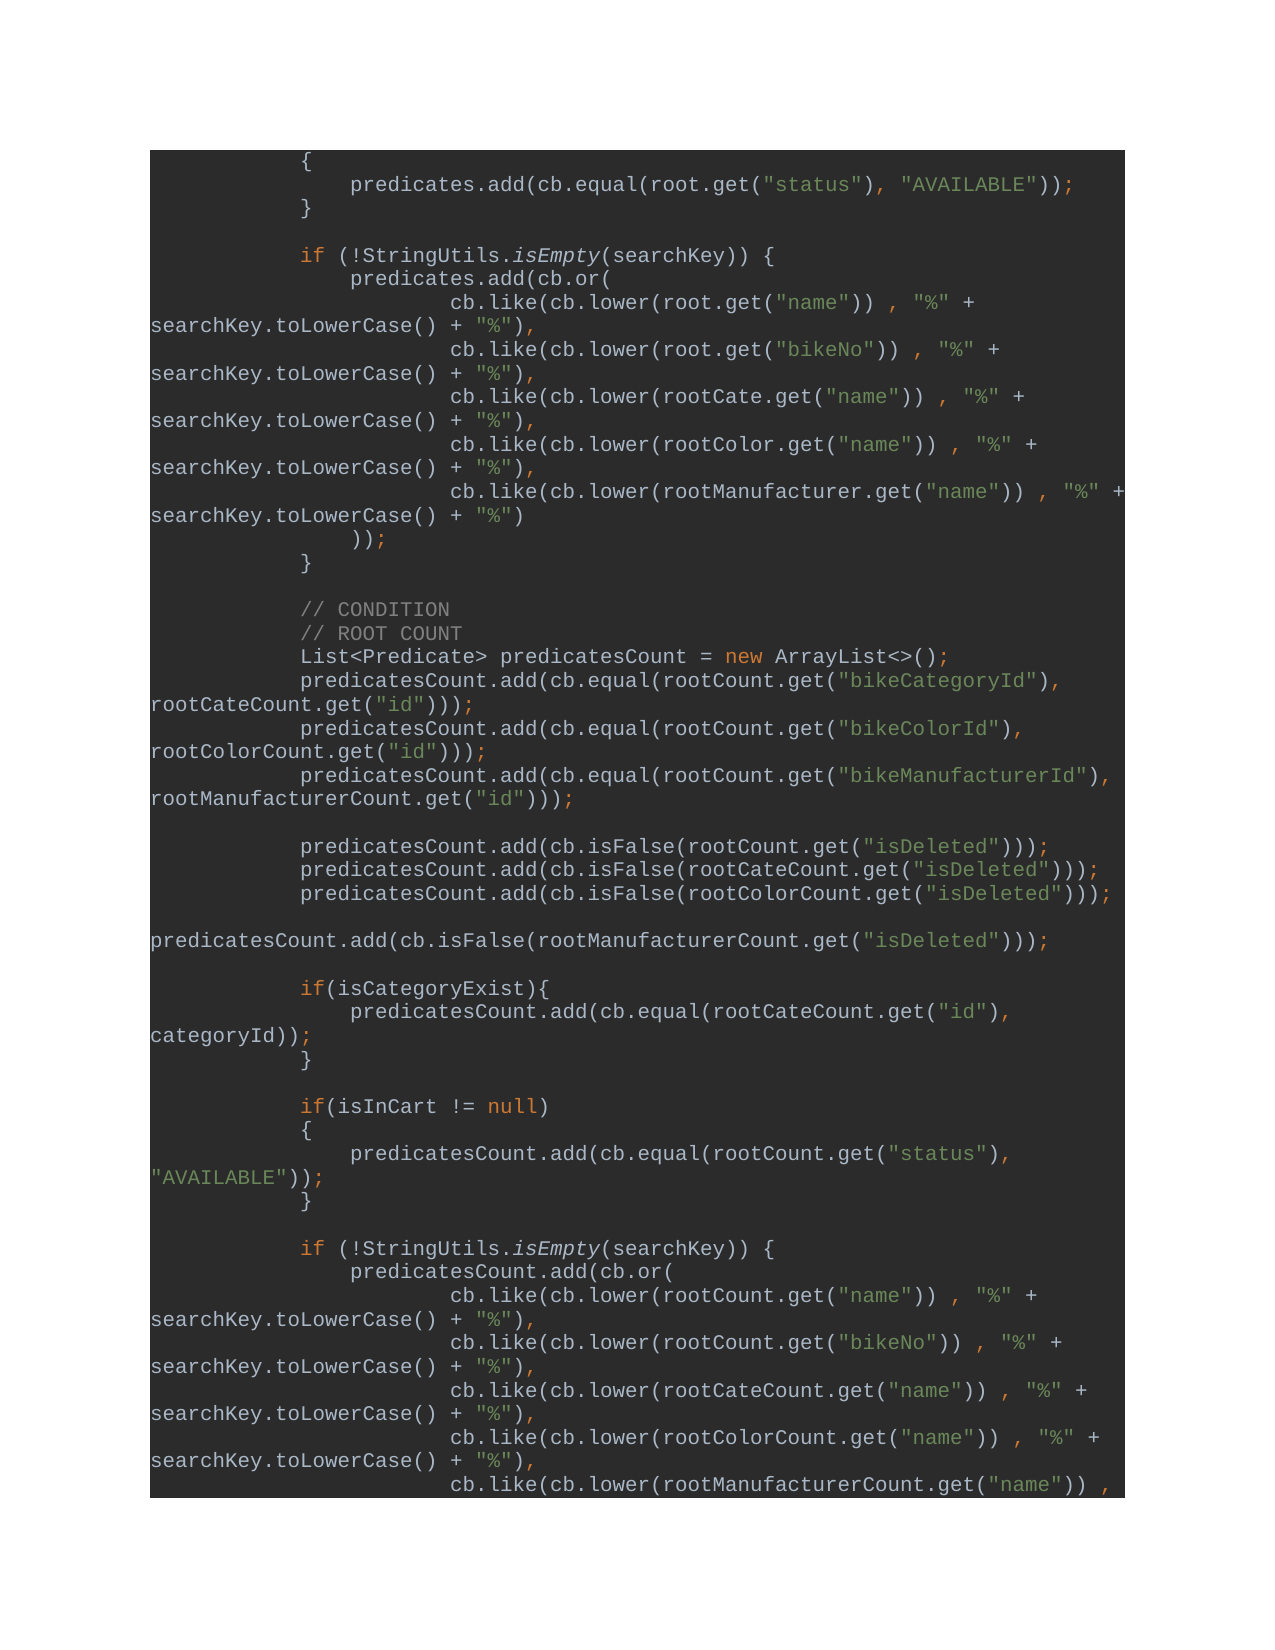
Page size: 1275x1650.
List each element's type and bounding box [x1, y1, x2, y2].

text [150, 150, 1125, 1498]
